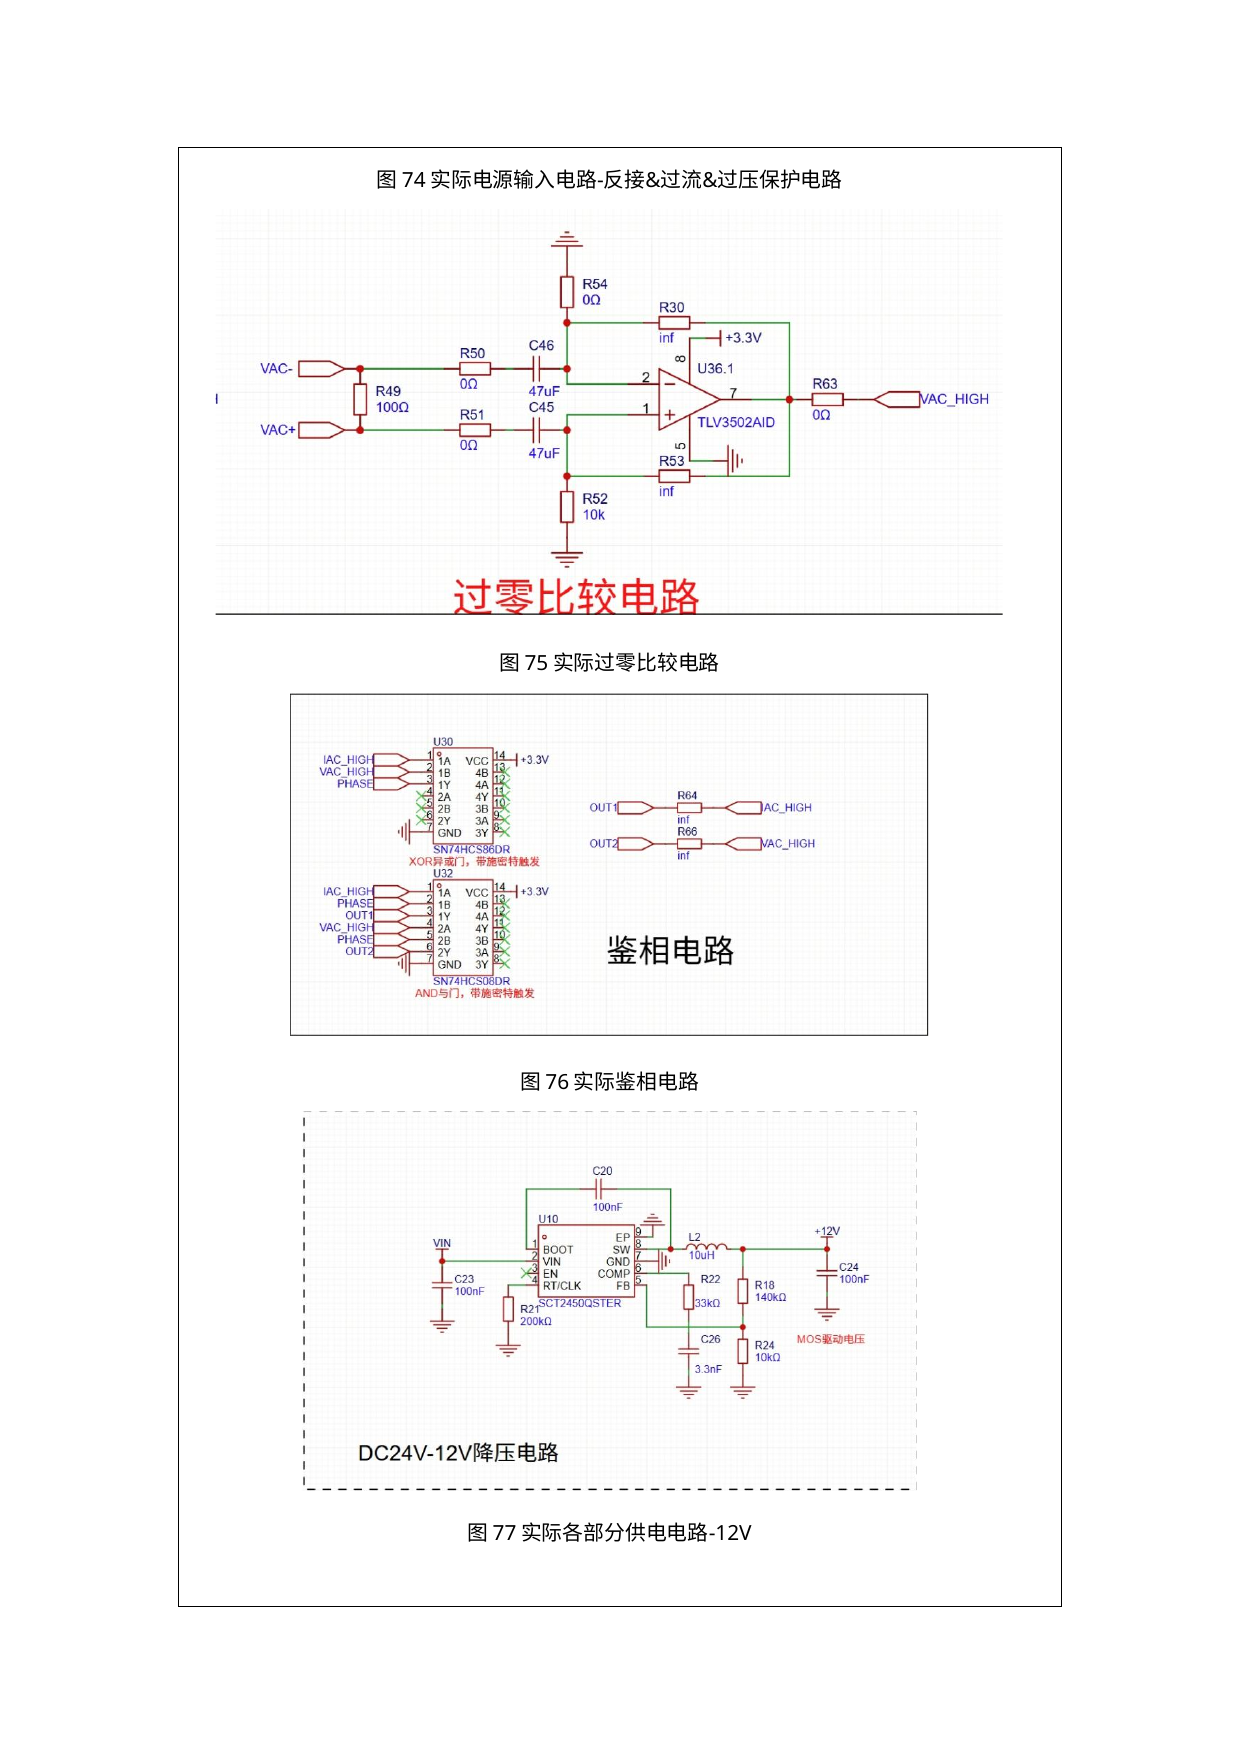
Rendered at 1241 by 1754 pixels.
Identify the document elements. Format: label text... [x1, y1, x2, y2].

picture [215, 209, 1003, 615]
picture [290, 693, 929, 1036]
text 图 75 实际过零比较电路 [187, 645, 1031, 678]
text 图 77 实际各部分供电电路-12V [187, 1515, 1031, 1547]
text 图 76 实际鉴相电路 [187, 1064, 1031, 1096]
picture [301, 1111, 917, 1491]
text 图 74 实际电源输入电路-反接&过流&过压保护电路 [187, 162, 1031, 194]
